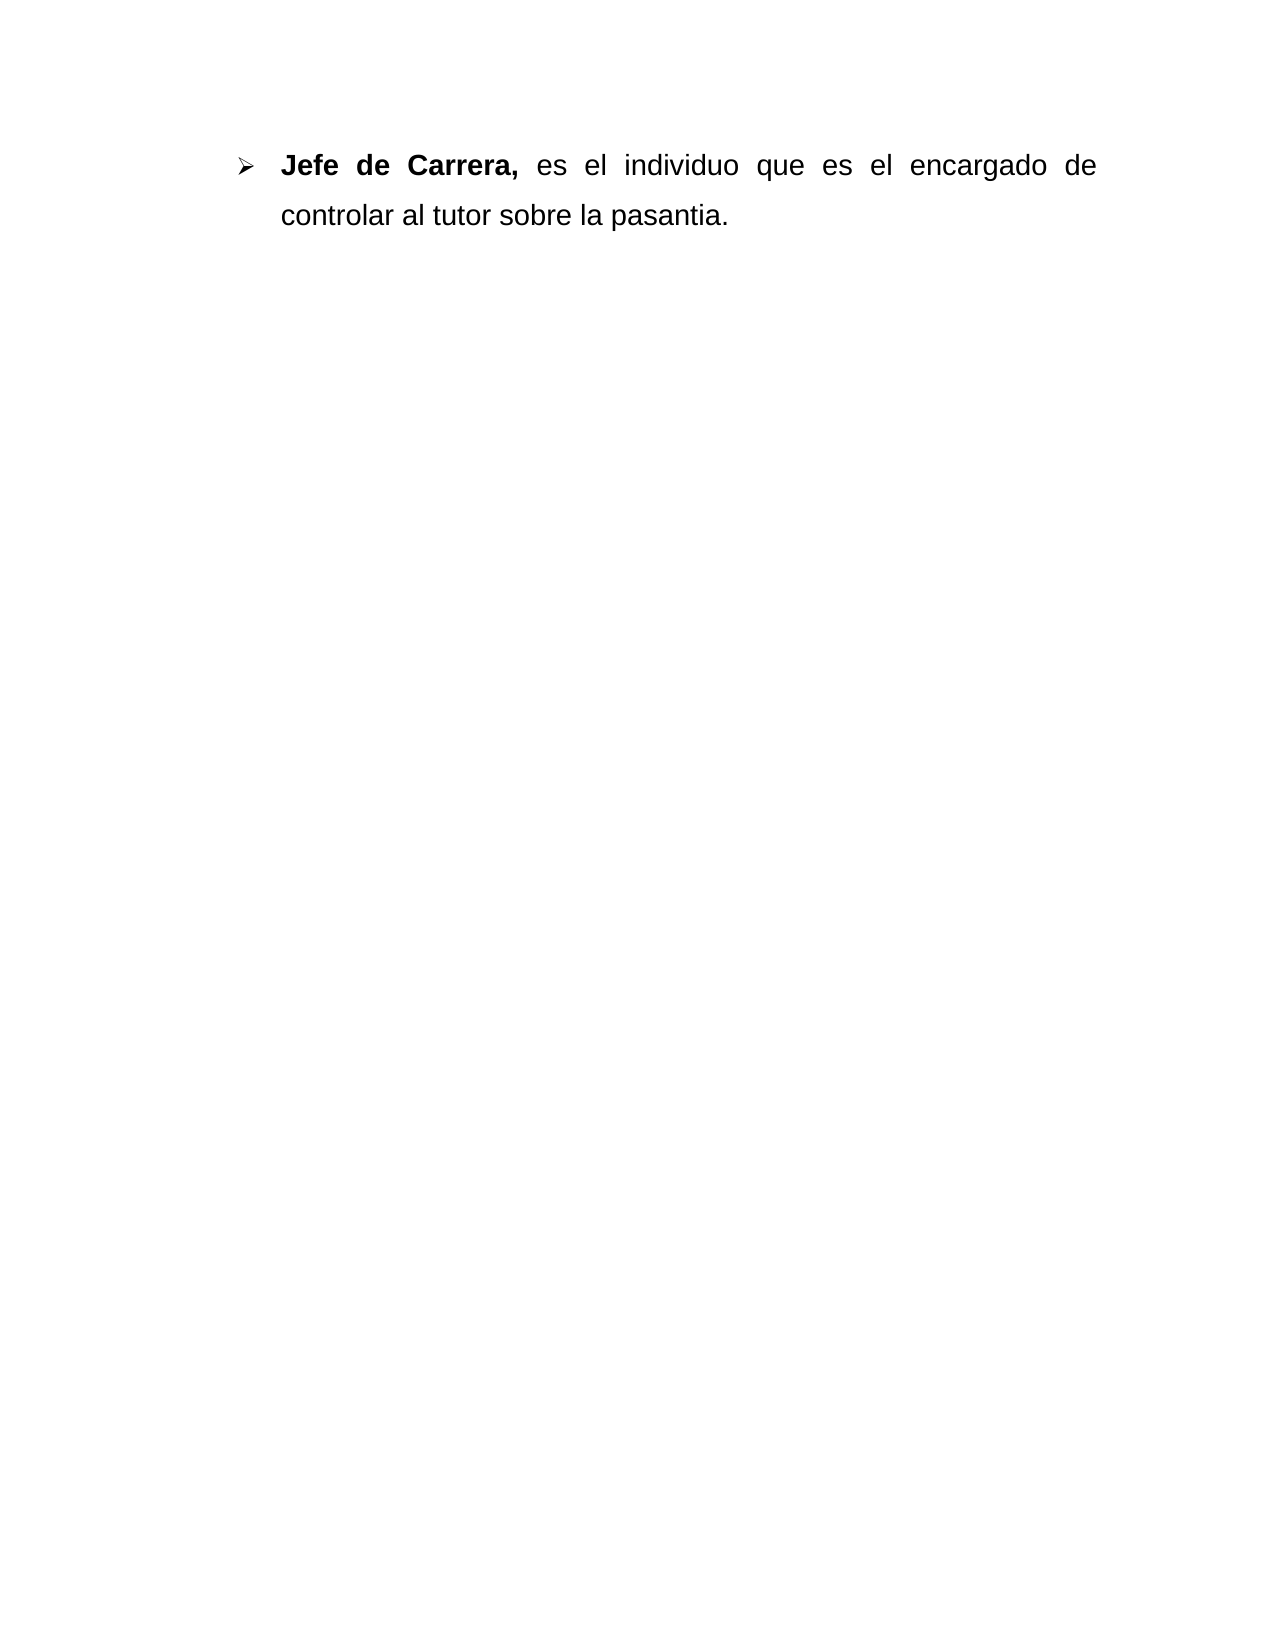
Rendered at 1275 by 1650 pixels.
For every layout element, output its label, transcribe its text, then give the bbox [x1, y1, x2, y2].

list Jefe de Carrera, es el individuo que es el encargado de controlar al tutor sobre la pasantia. [236, 148, 1098, 232]
